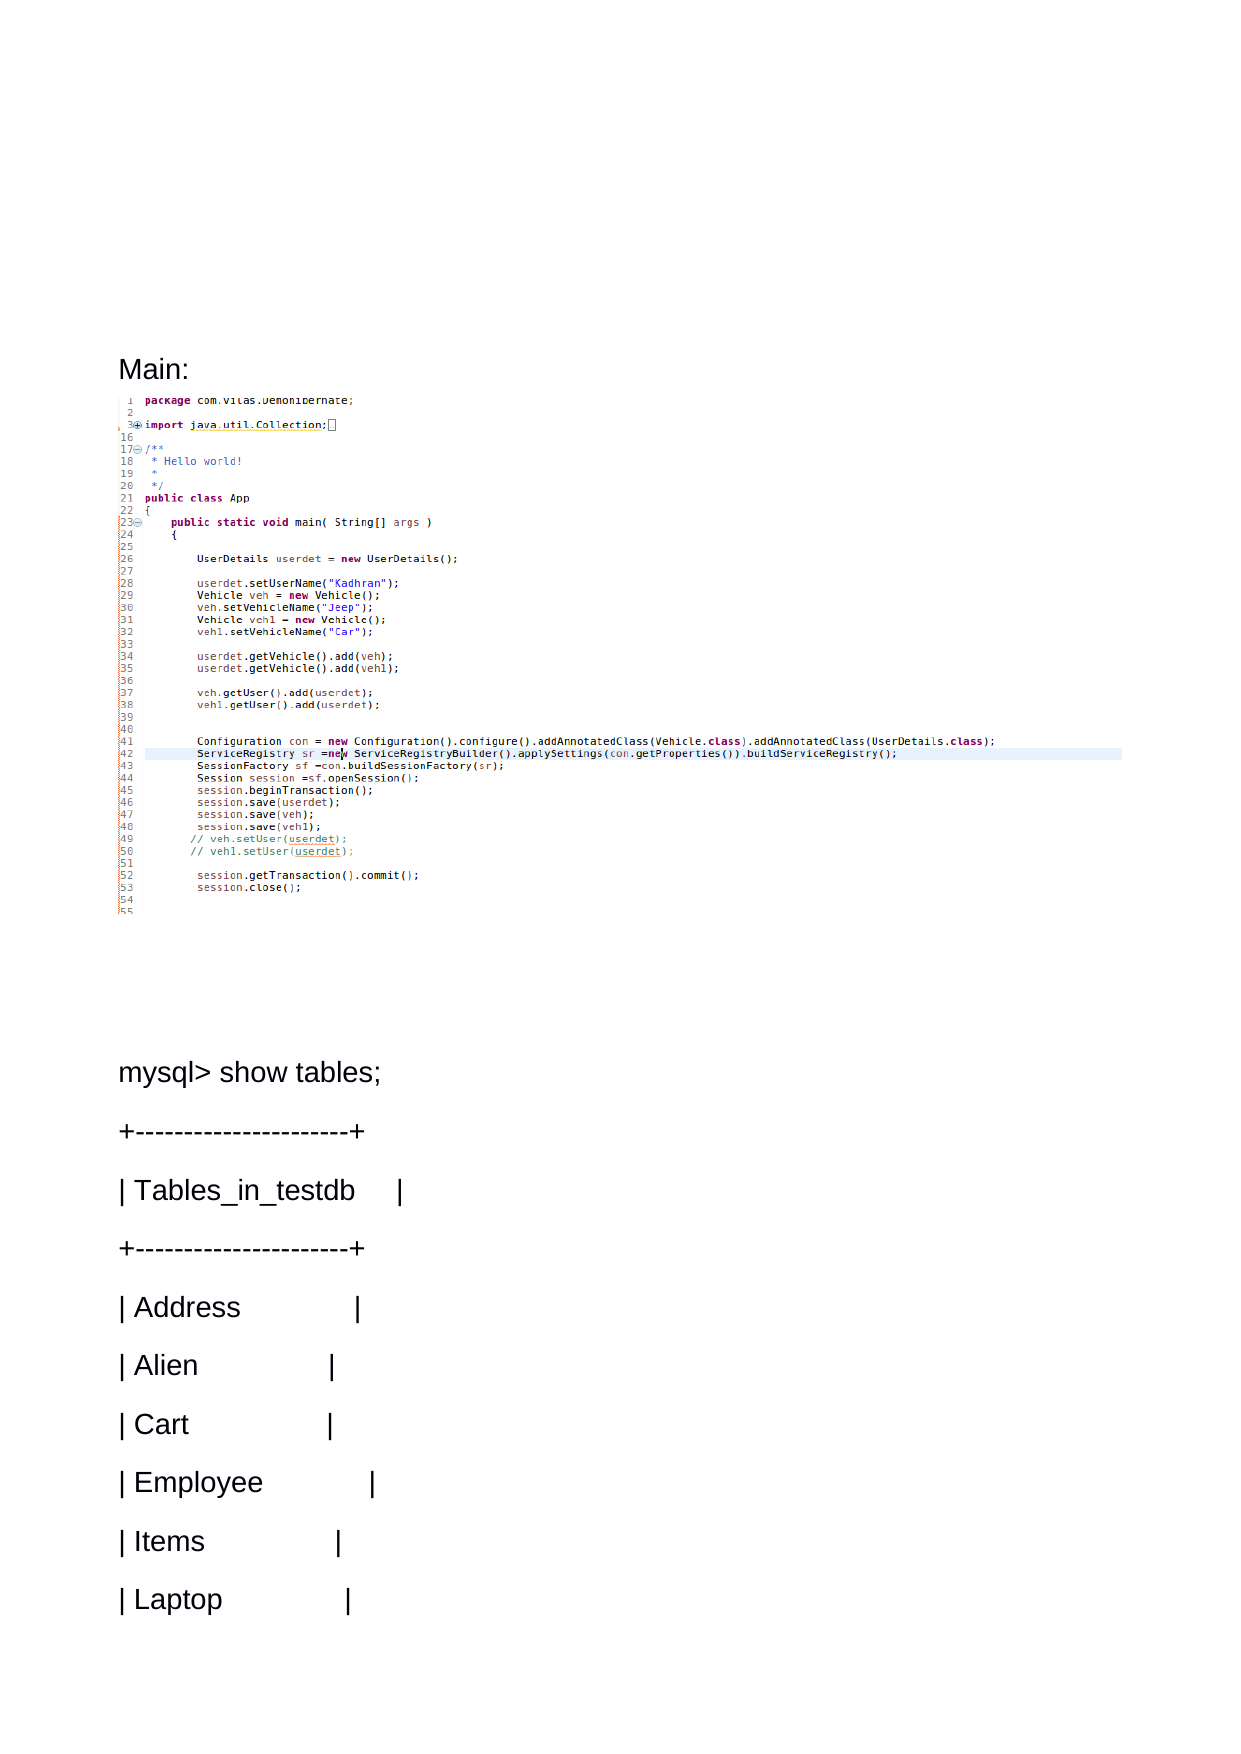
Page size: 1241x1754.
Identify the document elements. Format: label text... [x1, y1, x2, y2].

subtitle Main: [118, 352, 1122, 386]
subtitle +----------------------+ [118, 1114, 1122, 1148]
subtitle | Items | [118, 1524, 1122, 1557]
subtitle | Laptop | [118, 1582, 1122, 1616]
subtitle | Tables_in_testdb | [118, 1173, 1122, 1206]
subtitle | Cart | [118, 1407, 1122, 1440]
subtitle | Address | [118, 1290, 1122, 1323]
subtitle | Employee | [118, 1465, 1122, 1499]
subtitle | Alien | [118, 1348, 1122, 1382]
picture [118, 398, 1123, 914]
subtitle mysql> show tables; [118, 1056, 1122, 1089]
subtitle +----------------------+ [118, 1231, 1122, 1265]
